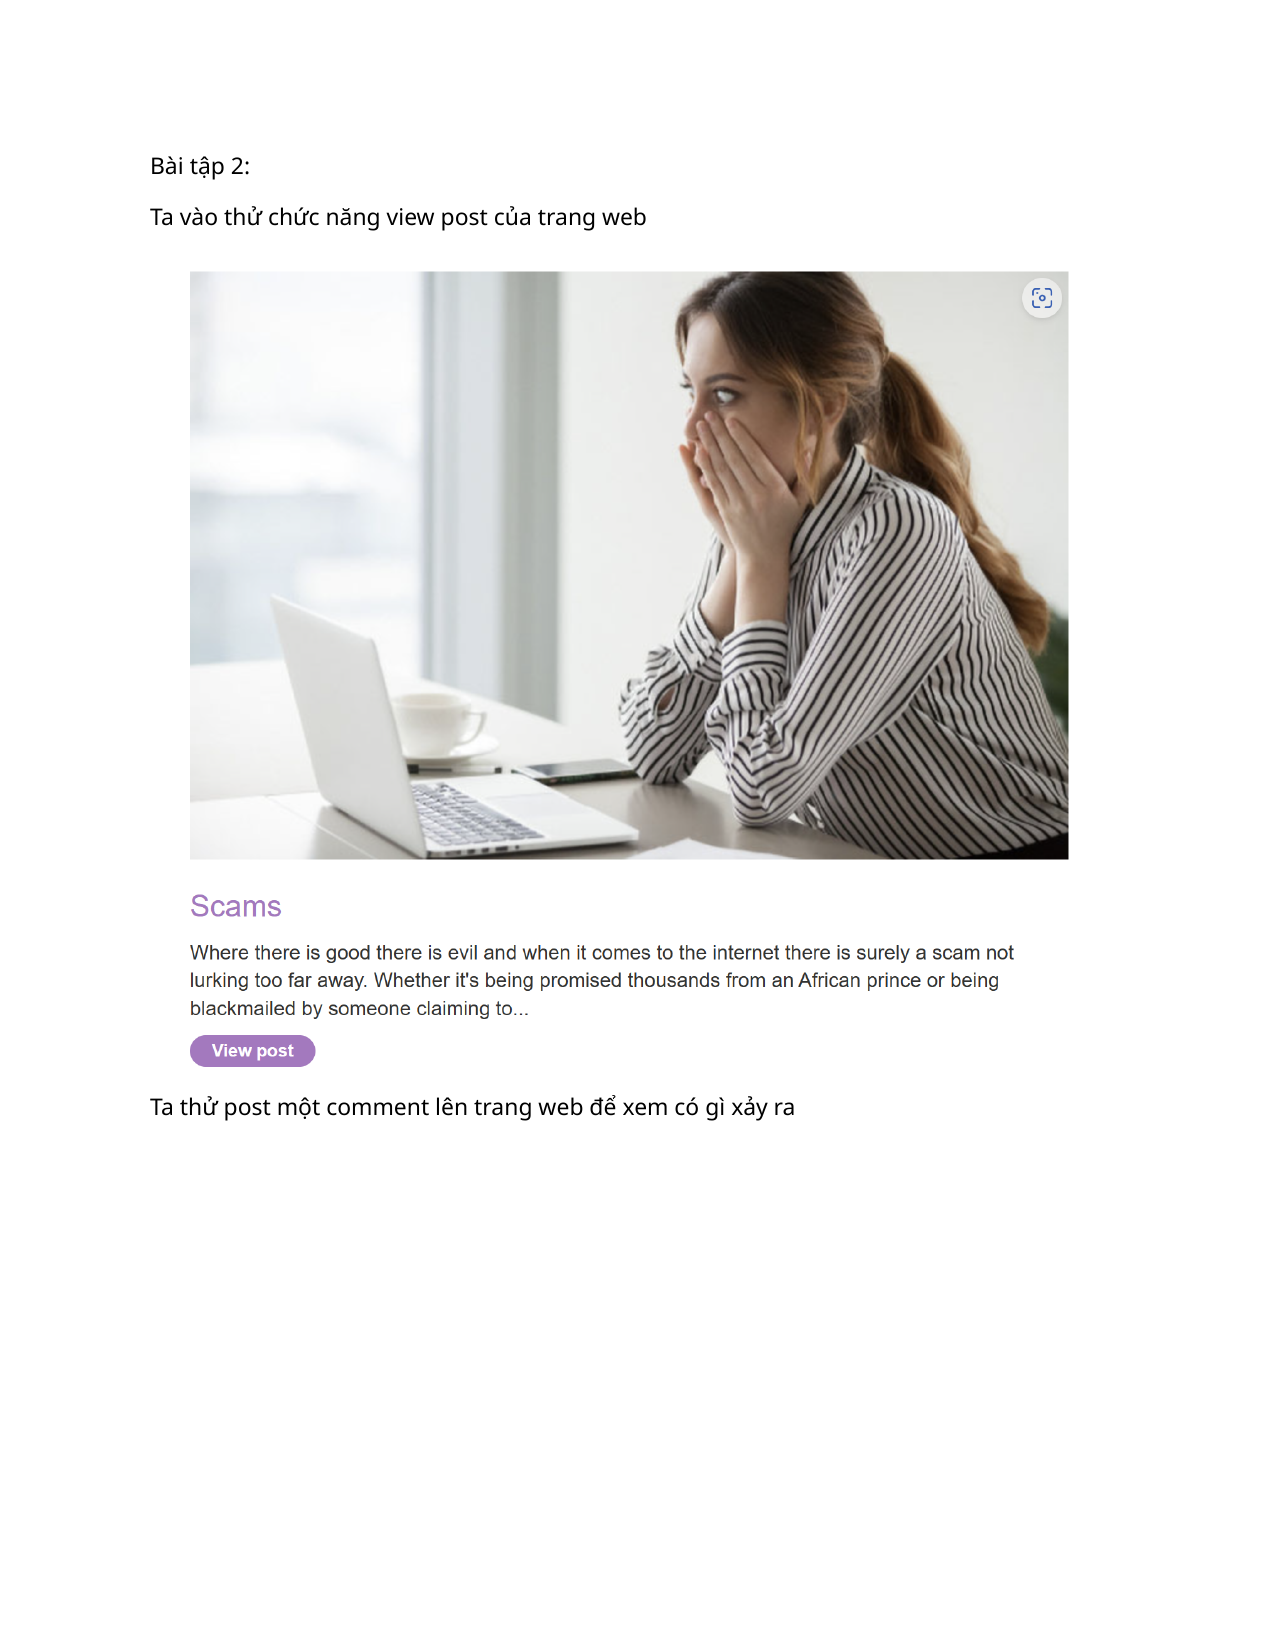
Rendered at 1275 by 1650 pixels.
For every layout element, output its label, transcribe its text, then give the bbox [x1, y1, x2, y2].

text Ta vào thử chức năng view post của trang web [150, 200, 1125, 232]
text Bài tập 2: [150, 150, 1125, 181]
text Ta thử post một comment lên trang web để xem có gì xảy ra [150, 1089, 1125, 1122]
picture [150, 250, 1125, 1089]
